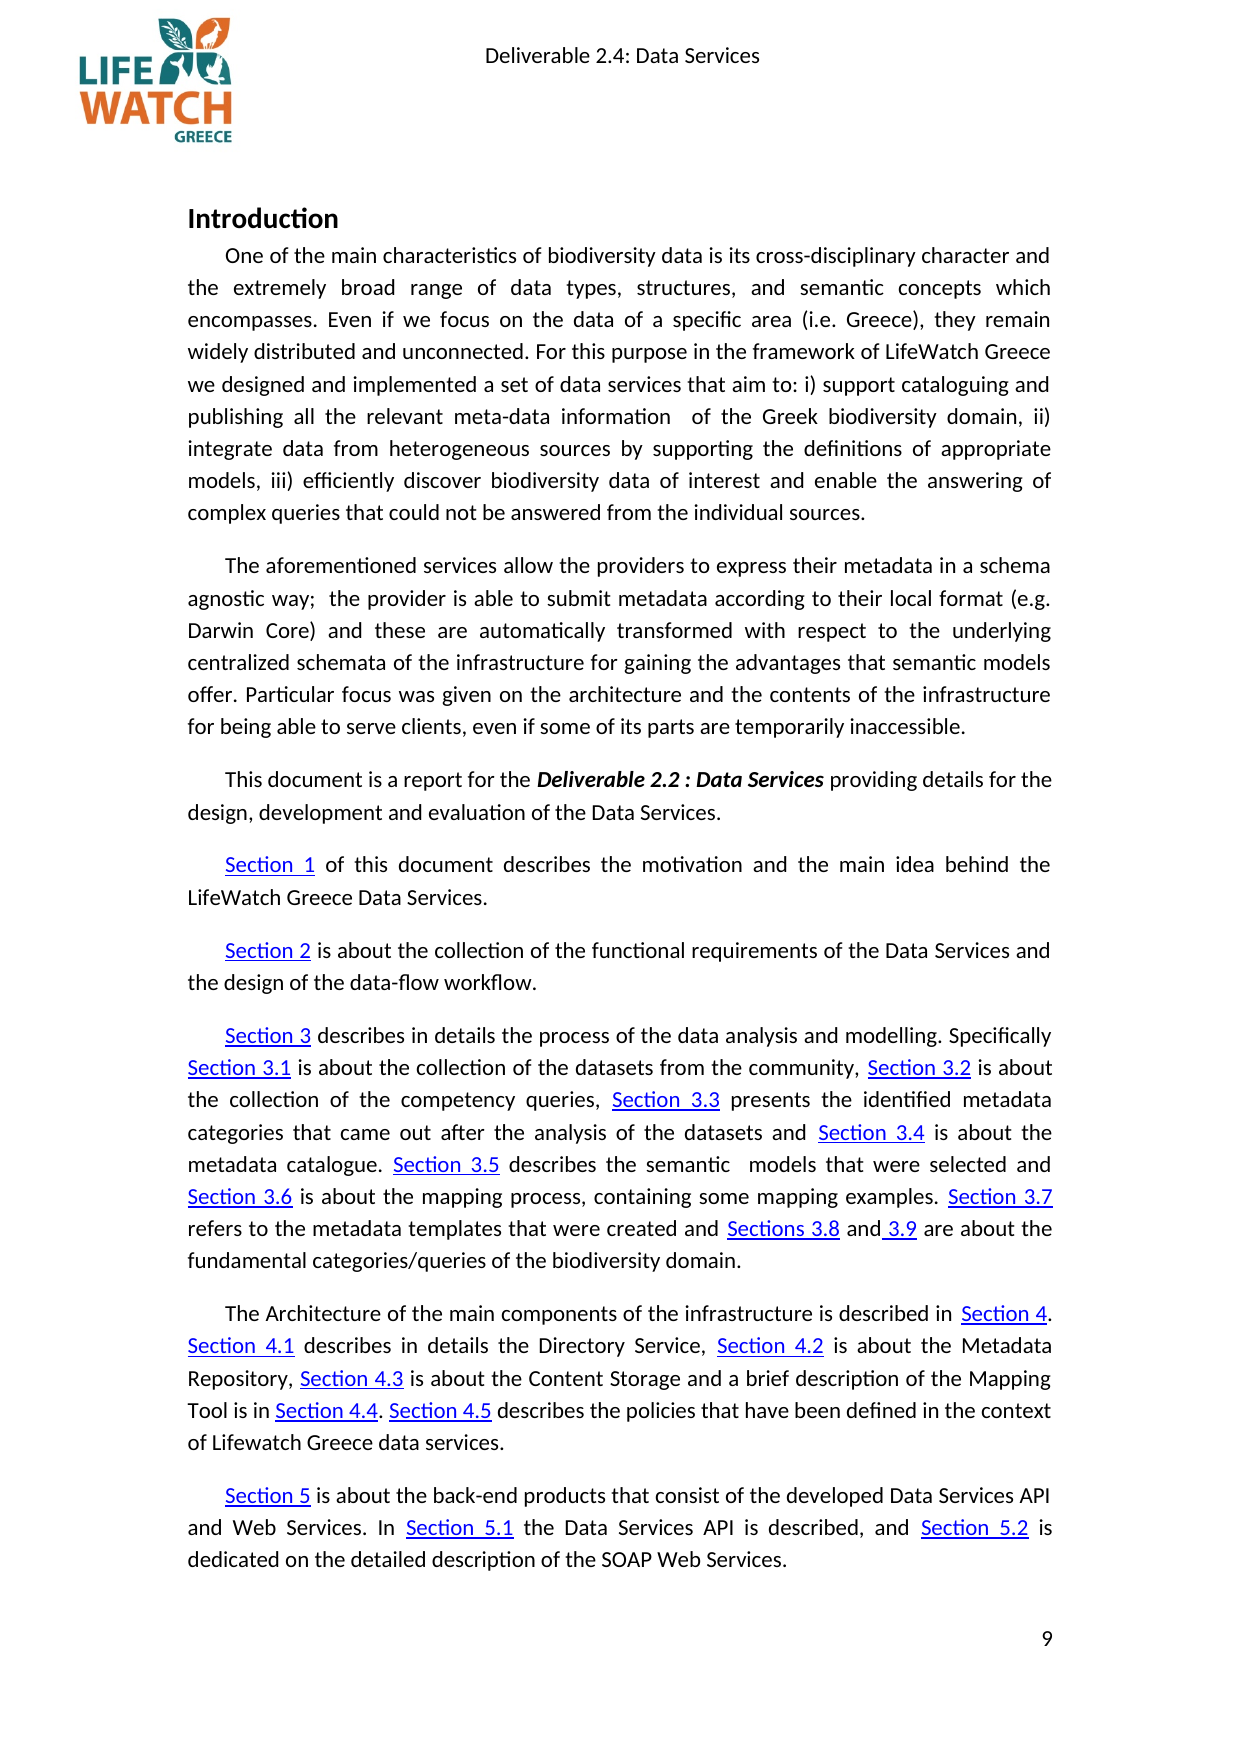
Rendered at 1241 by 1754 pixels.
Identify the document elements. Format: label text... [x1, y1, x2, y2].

text Section 2 is about the collection of the functional requirements of the Data Services and the design of the data-flow workflow. [187, 936, 1053, 996]
text The aforementioned services allow the providers to express their metadata in a schema agnostic way; the provider is able to submit metadata according to their local format (e.g. Darwin Core) and these are automatically transformed with respect to the underlying centralized schemata of the infrastructure for gaining the advantages that semantic models offer. Particular focus was given on the architecture and the contents of the infrastructure for being able to serve clients, even if some of its parts are temporarily inaccessible. [187, 551, 1053, 740]
text Section 5 is about the back-end products that consist of the developed Data Services API and Web Services. In Section 5.1 the Data Services API is described, and Section 5.2 is dedicated on the detailed description of the SOAP Web Services. [187, 1481, 1053, 1573]
text This document is a report for the Deliverable 2.2 : Data Services providing details for the design, development and evaluation of the Data Services. [187, 765, 1053, 826]
text The Architecture of the main components of the infrastructure is described in Section 4. Section 4.1 describes in details the Directory Service, Section 4.2 is about the Metadata Repository, Section 4.3 is about the Content Storage and a brief description of the Mapping Tool is in Section 4.4. Section 4.5 describes the policies that have been defined in the context of Lifewatch Greece data services. [187, 1299, 1053, 1456]
text Section 3 describes in details the process of the data analysis and modelling. Specifically Section 3.1 is about the collection of the datasets from the community, Section 3.2 is about the collection of the competency queries, Section 3.3 presents the identified metadata categories that came out after the analysis of the datasets and Section 3.4 is about the metadata catalogue. Section 3.5 describes the semantic models that were selected and Section 3.6 is about the mapping process, containing some mapping examples. Section 3.7 refers to the metadata templates that were created and Sections 3.8 and 3.9 are about the fundamental categories/queries of the biodiversity domain. [187, 1021, 1053, 1274]
text Section 1 of this document describes the motivation and the main idea behind the LifeWatch Greece Data Services. [187, 851, 1053, 911]
picture [64, 0, 251, 163]
subtitle Introduction [187, 200, 1053, 236]
text One of the main characteristics of biodiversity data is its cross-disciplinary character and the extremely broad range of data types, structures, and semantic concepts which encompasses. Even if we focus on the data of a specific area (i.e. Greece), they remain widely distributed and unconnected. For this purpose in the framework of LifeWatch Greece we designed and implemented a set of data services that aim to: i) support cataloguing and publishing all the relevant meta-data information of the Greek biodiversity domain, ii) integrate data from heterogeneous sources by supporting the definitions of appropriate models, iii) efficiently discover biodiversity data of interest and enable the answering of complex queries that could not be answered from the individual sources. [187, 241, 1053, 526]
